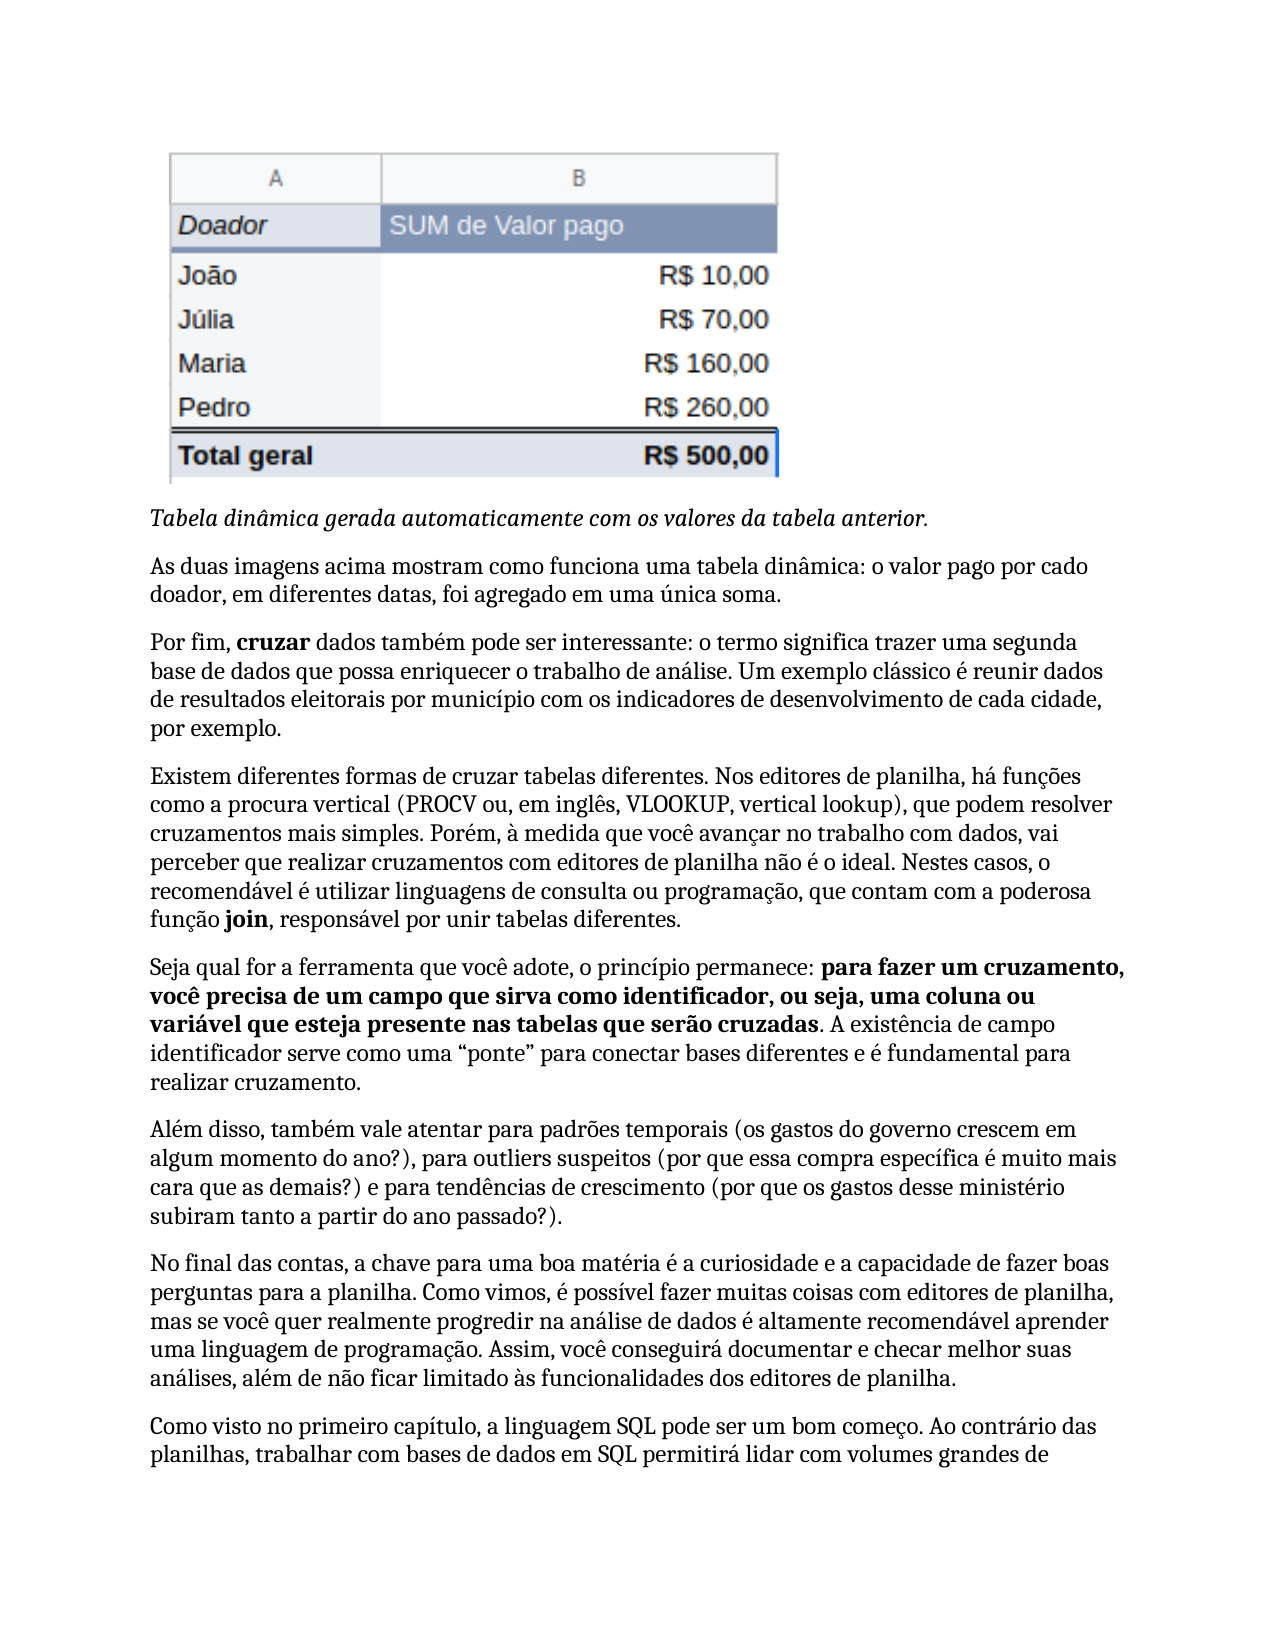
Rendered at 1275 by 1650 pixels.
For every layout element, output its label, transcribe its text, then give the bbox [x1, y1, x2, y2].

text No final das contas, a chave para uma boa matéria é a curiosidade e a capacidade de fazer boas perguntas para a planilha. Como vimos, é possível fazer muitas coisas com editores de planilha, mas se você quer realmente progredir na análise de dados é altamente recomendável aprender uma linguagem de programação. Assim, você conseguirá documentar e checar melhor suas análises, além de não ficar limitado às funcionalidades dos editores de planilha. [150, 1249, 1125, 1393]
text As duas imagens acima mostram como funciona uma tabela dinâmica: o valor pago por cado doador, em diferentes datas, foi agregado em uma única soma. [150, 552, 1125, 609]
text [150, 1412, 1125, 1469]
text Tabela dinâmica gerada automaticamente com os valores da tabela anterior. [150, 504, 1125, 533]
text Por fim, cruzar dados também pode ser interessante: o termo significa trazer uma segunda base de dados que possa enriquecer o trabalho de análise. Um exemplo clássico é reunir dados de resultados eleitorais por município com os indicadores de desenvolvimento de cada cidade, por exemplo. [150, 628, 1125, 743]
text Existem diferentes formas de cruzar tabelas diferentes. Nos editores de planilha, há funções como a procura vertical (PROCV ou, em inglês, VLOOKUP, vertical lookup), que podem resolver cruzamentos mais simples. Porém, à medida que você avançar no trabalho com dados, vai perceber que realizar cruzamentos com editores de planilha não é o ideal. Nestes casos, o recomendável é utilizar linguagens de consulta ou programação, que contam com a poderosa função join, responsável por unir tabelas diferentes. [150, 762, 1125, 934]
text Seja qual for a ferramenta que você adote, o princípio permanece: para fazer um cruzamento, você precisa de um campo que sirva como identificador, ou seja, uma coluna ou variável que esteja presente nas tabelas que serão cruzadas. A existência de campo identificador serve como uma “ponte” para conectar bases diferentes e é fundamental para realizar cruzamento. [150, 953, 1125, 1097]
picture [168, 150, 780, 484]
text Além disso, também vale atentar para padrões temporais (os gastos do governo crescem em algum momento do ano?), para outliers suspeitos (por que essa compra específica é muito mais cara que as demais?) e para tendências de crescimento (por que os gastos desse ministério subiram tanto a partir do ano passado?). [150, 1115, 1125, 1230]
